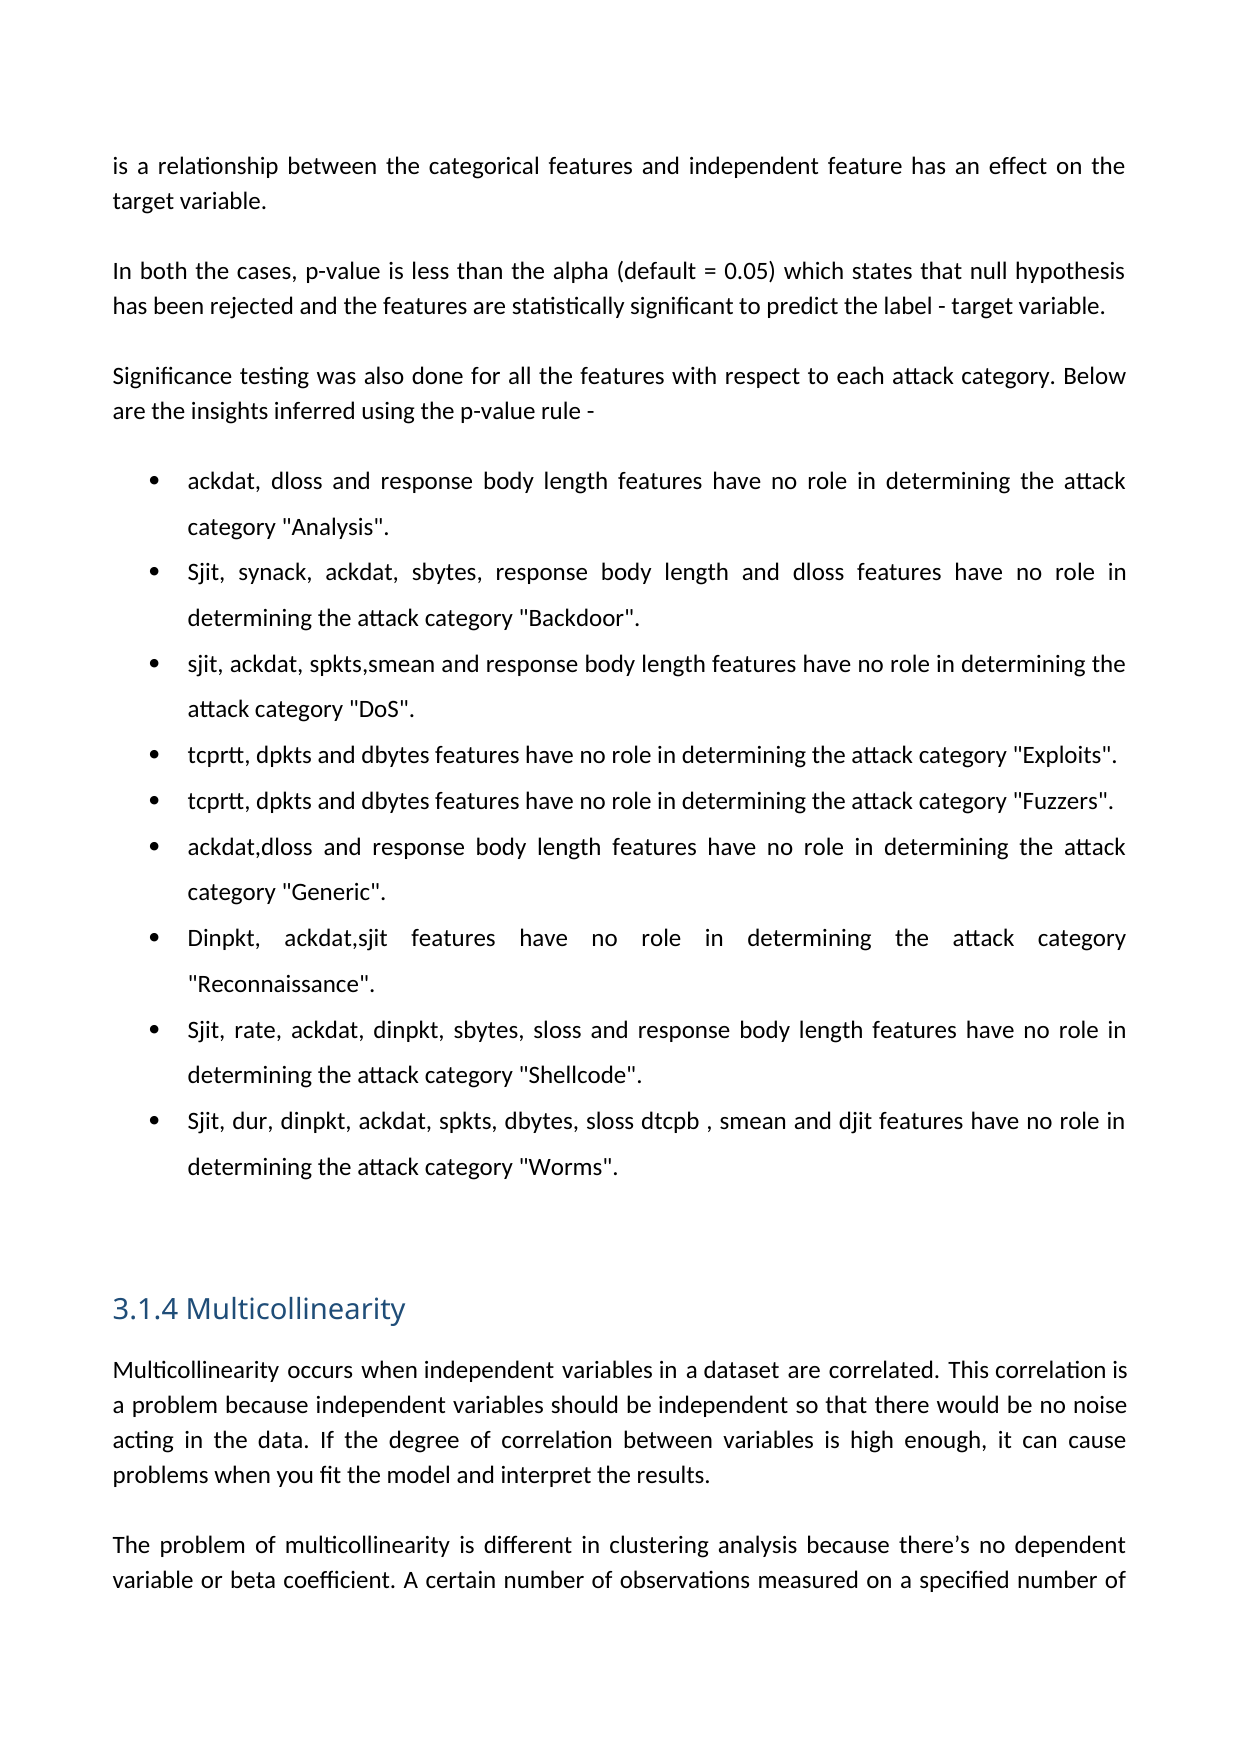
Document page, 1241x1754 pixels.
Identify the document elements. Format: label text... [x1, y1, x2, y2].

list Sjit, synack, ackdat, sbytes, response body length and dloss features have no role in determining the attack category "Backdoor". [150, 556, 1128, 633]
list sjit, ackdat, spkts,smean and response body length features have no role in determining the attack category "DoS". [150, 648, 1128, 724]
list tcprtt, dpkts and dbytes features have no role in determining the attack category "Fuzzers". [150, 785, 1128, 816]
text Significance testing was also done for all the features with respect to each attack category. Below are the insights inferred using the p-value rule - [112, 360, 1128, 426]
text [112, 1529, 1128, 1595]
list ackdat, dloss and response body length features have no role in determining the attack category "Analysis". [150, 465, 1128, 541]
list tcprtt, dpkts and dbytes features have no role in determining the attack category "Exploits". [150, 739, 1128, 770]
list Sjit, dur, dinpkt, ackdat, spkts, dbytes, sloss dtcpb , smean and djit features have no role in determining the attack category "Worms". [150, 1105, 1128, 1181]
list Dinpkt, ackdat,sjit features have no role in determining the attack category "Reconnaissance". [150, 922, 1128, 998]
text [112, 150, 1128, 216]
list Sjit, rate, ackdat, dinpkt, sbytes, sloss and response body length features have no role in determining the attack category "Shellcode". [150, 1014, 1128, 1090]
list ackdat,dloss and response body length features have no role in determining the attack category "Generic". [150, 831, 1128, 907]
text In both the cases, p-value is less than the alpha (default = 0.05) which states that null hypothesis has been rejected and the features are statistically significant to predict the label - target variable. [112, 255, 1128, 321]
text Multicollinearity occurs when independent variables in a dataset are correlated. This correlation is a problem because independent variables should be independent so that there would be no noise acting in the data. If the degree of correlation between variables is high enough, it can cause problems when you fit the model and interpret the results. [112, 1354, 1128, 1490]
subtitle 3.1.4 Multicollinearity [112, 1288, 1128, 1328]
